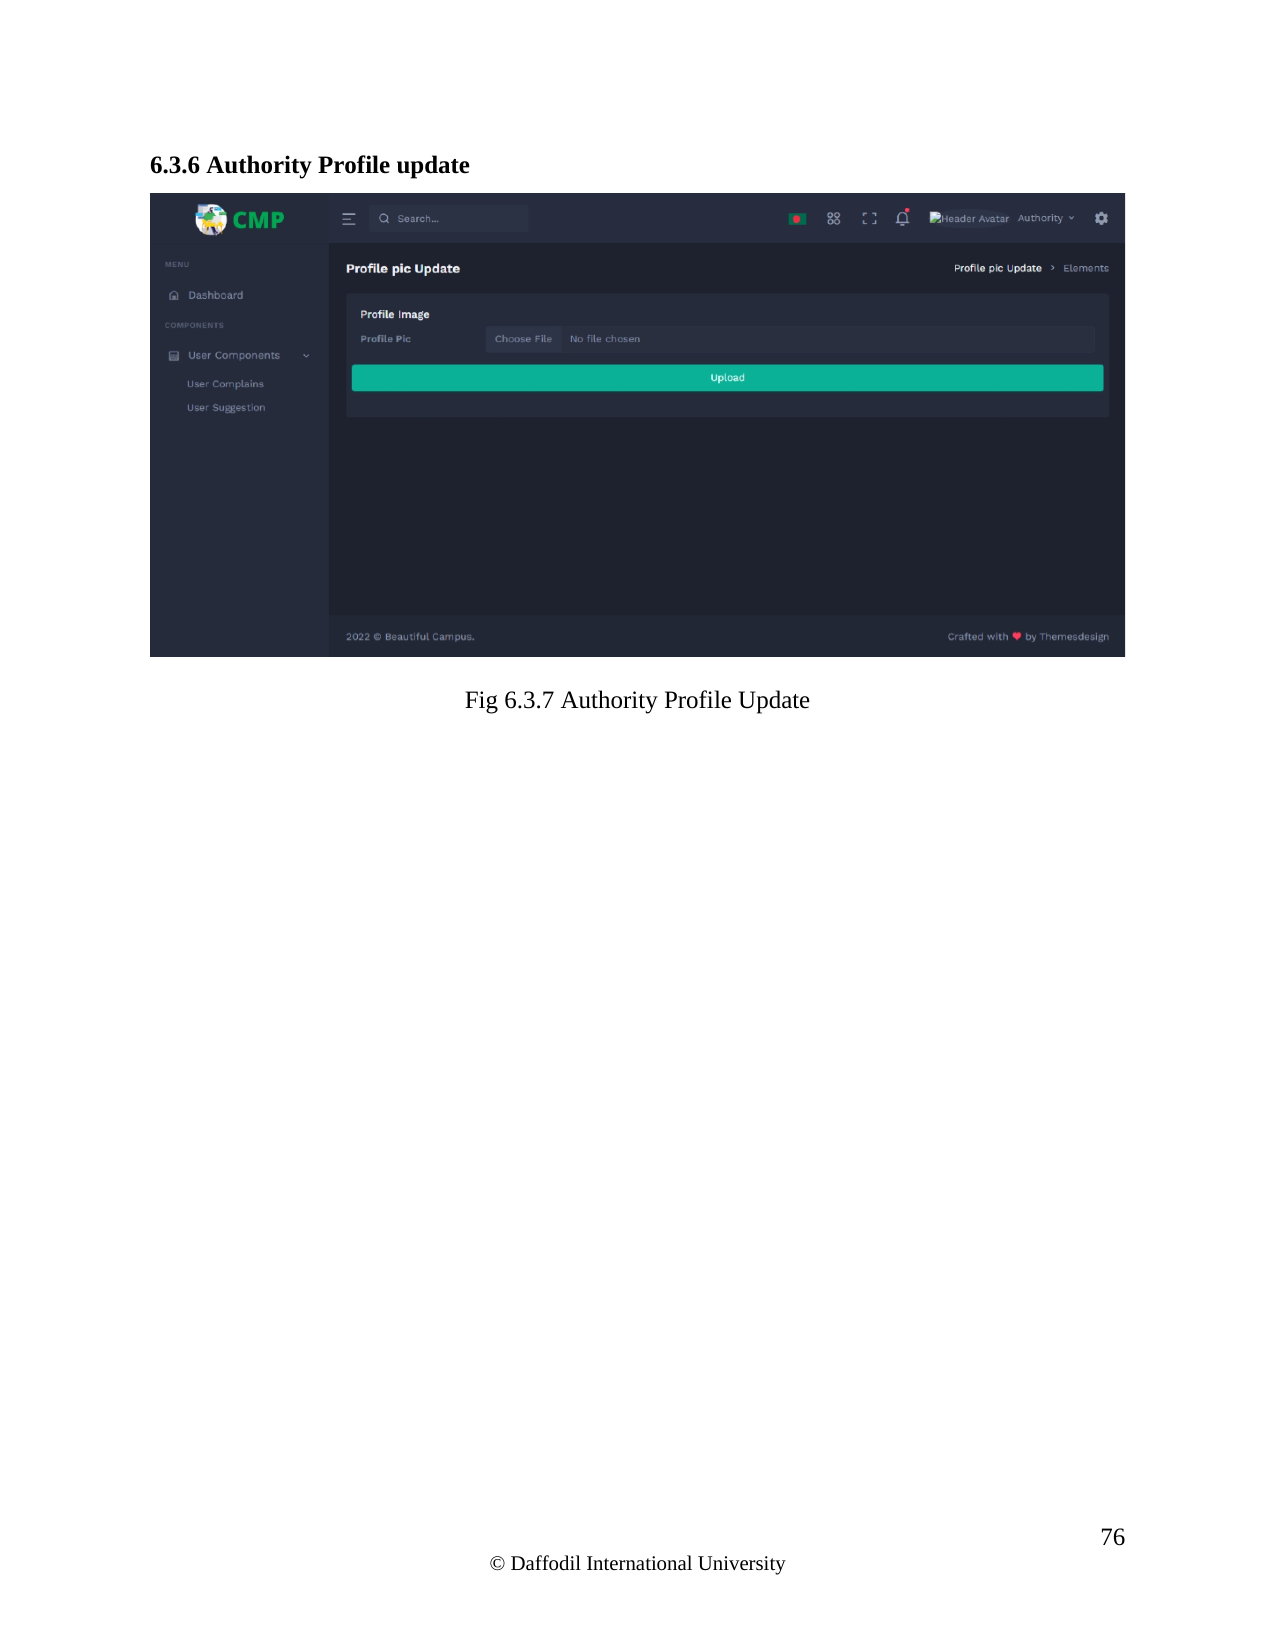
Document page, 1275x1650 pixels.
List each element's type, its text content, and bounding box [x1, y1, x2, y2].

picture [150, 193, 1125, 657]
subtitle 6.3.6 Authority Profile update [150, 150, 1125, 179]
text Fig 6.3.7 Authority Profile Update [150, 685, 1125, 714]
